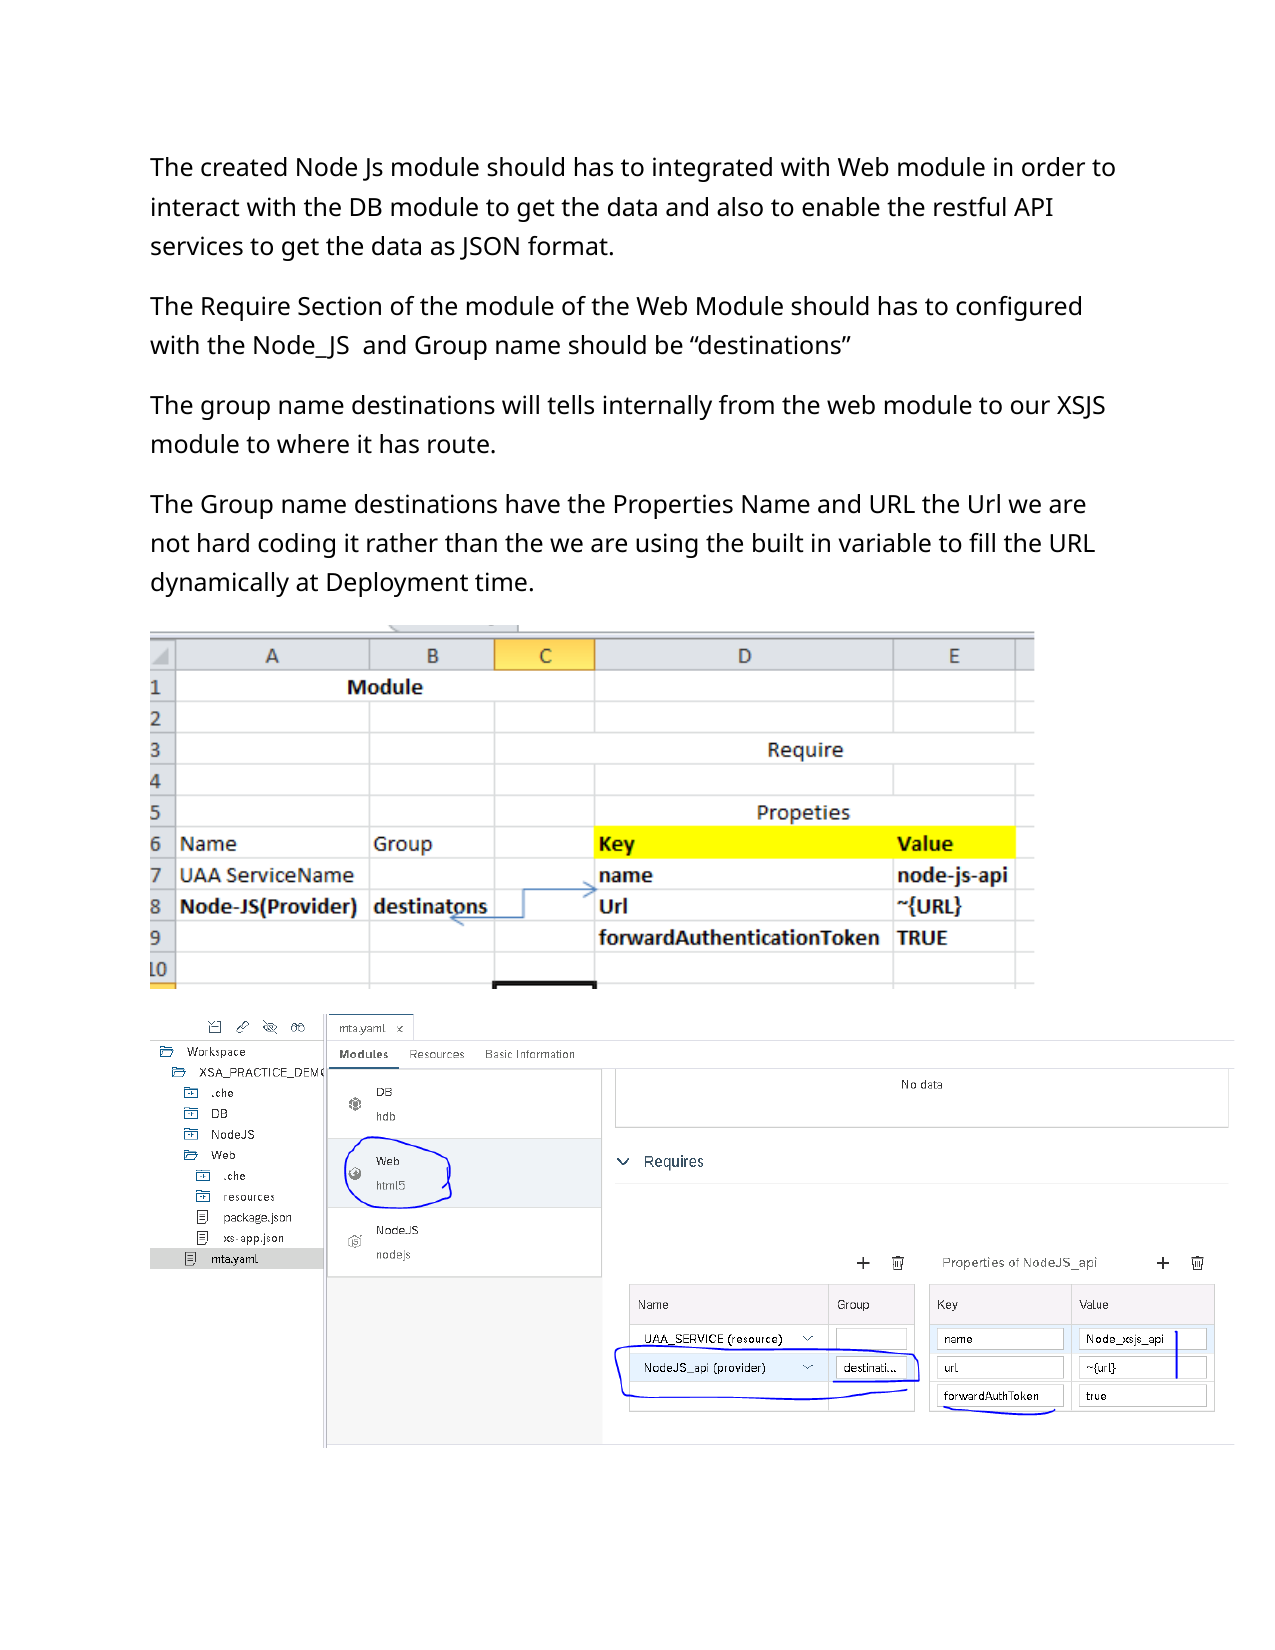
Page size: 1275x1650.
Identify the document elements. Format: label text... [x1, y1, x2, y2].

text The group name destinations will tells internally from the web module to our XSJS module to where it has route. [150, 387, 1125, 461]
picture [150, 625, 1035, 989]
picture [150, 1014, 1235, 1448]
text The Require Section of the module of the Web Module should has to configured with the Node_JS and Group name should be “destinations” [150, 288, 1125, 362]
text The Group name destinations have the Properties Name and URL the Url we are not hard coding it rather than the we are using the built in variable to fill the URL dynamically at Deployment time. [150, 487, 1125, 599]
text The created Node Js module should has to integrated with Web module in order to interact with the DB module to get the data and also to enable the restful API services to get the data as JSON format. [150, 150, 1125, 262]
